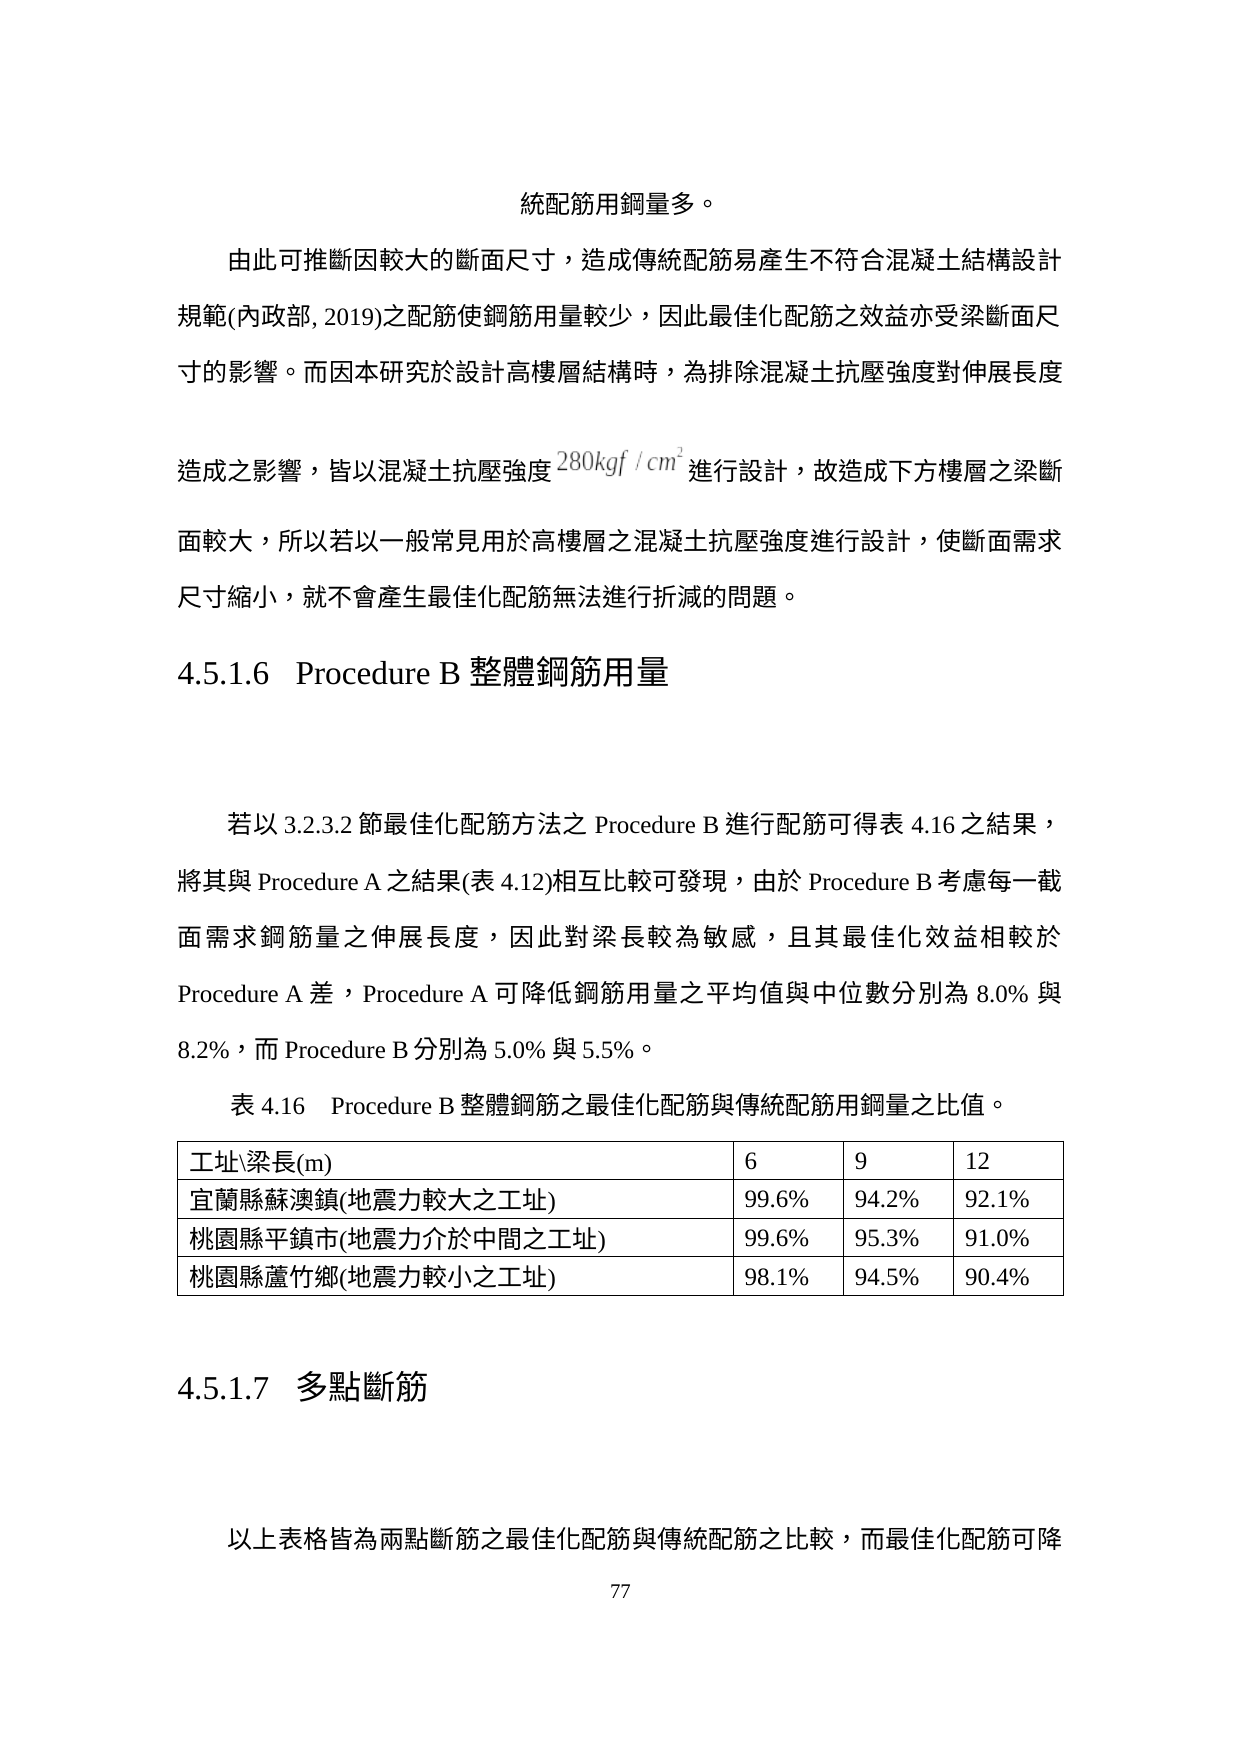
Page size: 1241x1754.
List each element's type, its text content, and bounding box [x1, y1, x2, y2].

table_header 9 [844, 1142, 953, 1179]
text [177, 184, 1063, 222]
table_cell 94.2% [844, 1180, 953, 1218]
table_cell 宜蘭縣蘇澳鎮(地震力較大之工址) [178, 1180, 733, 1218]
table_header 12 [954, 1142, 1063, 1179]
table_header 6 [734, 1142, 843, 1179]
table_cell 94.5% [844, 1257, 953, 1295]
table_cell 91.0% [954, 1219, 1063, 1256]
table_cell 桃園縣平鎮市(地震力介於中間之工址) [178, 1219, 733, 1256]
table_cell 99.6% [734, 1180, 843, 1218]
table_cell 95.3% [844, 1219, 953, 1256]
table_cell 桃園縣蘆竹鄉(地震力較小之工址) [178, 1257, 733, 1295]
table_header 工址\梁長(m) [178, 1142, 733, 1179]
subtitle 多點斷筋 [177, 1348, 1063, 1423]
table_cell 90.4% [954, 1257, 1063, 1295]
subtitle Procedure B 整體鋼筋用量 [177, 633, 1063, 708]
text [177, 1519, 1063, 1557]
table_cell 92.1% [954, 1180, 1063, 1218]
text 由此可推斷因較大的斷面尺寸，造成傳統配筋易產生不符合混凝土結構設計規範(內政部, 2019)之配筋使鋼筋用量較少，因此最佳化配筋之效益亦受梁斷面尺寸的影響。而因本研究於設計高樓層結構時，為排除混凝土抗壓強度對伸展長度造成之影響，皆以混凝土抗壓強度進行設計，故造成下方樓層之梁斷面較大，所以若以一般常見用於高樓層之混凝土抗壓強度進行設計，使斷面需求尺寸縮小，就不會產生最佳化配筋無法進行折減的問題。 [177, 240, 1063, 615]
table_cell 99.6% [734, 1219, 843, 1256]
table_cell 98.1% [734, 1257, 843, 1295]
